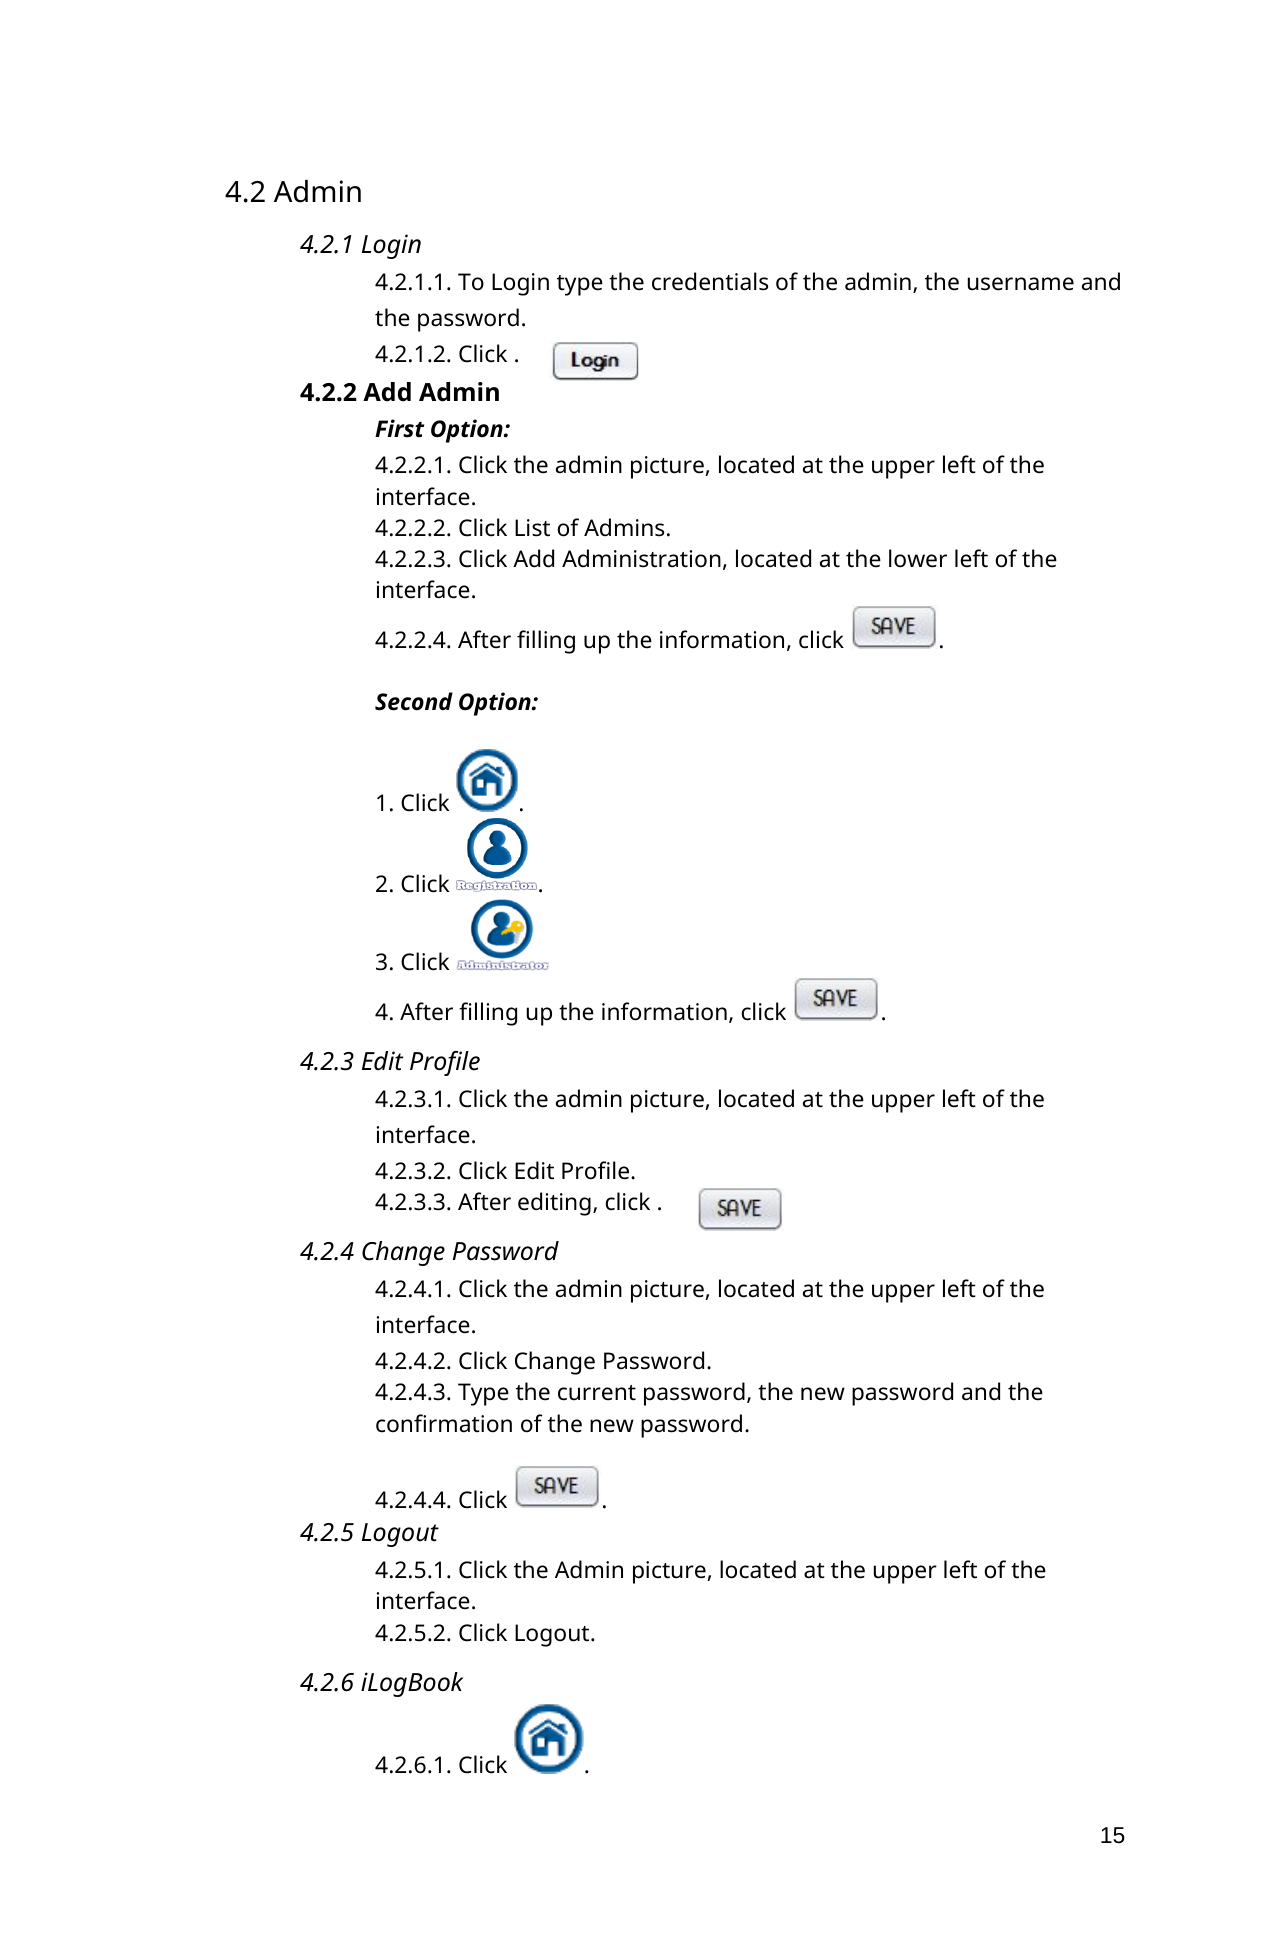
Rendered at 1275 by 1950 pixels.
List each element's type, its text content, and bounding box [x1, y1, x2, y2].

text 4.2.2.1. Click the admin picture, located at the upper left of the interface. [375, 449, 1125, 512]
picture [455, 898, 550, 971]
text 4. After filling up the information, click . [225, 978, 1125, 1027]
text 4.2.4.3. Type the current password, the new password and the confirmation of the new password. [375, 1376, 1125, 1439]
text 3. Click [225, 899, 1125, 978]
subtitle 4.2.6 iLogBook [225, 1664, 1125, 1698]
picture [547, 342, 639, 379]
picture [513, 1703, 584, 1774]
subtitle 4.2.3 Edit Profile [225, 1044, 1125, 1078]
text 4.2.1.2. Click . [225, 338, 1125, 369]
text 2. Click . [225, 818, 1125, 899]
subtitle 4.2.4 Change Password [225, 1234, 1125, 1268]
text 1. Click . [225, 749, 1125, 818]
text First Option: [225, 413, 1125, 444]
text 4.2.4.2. Click Change Password. [225, 1345, 1125, 1376]
picture [455, 817, 538, 892]
text 4.2.2.2. Click List of Admins. [225, 512, 1125, 543]
picture [455, 748, 518, 812]
subtitle 4.2 Admin [225, 171, 1125, 211]
picture [792, 977, 881, 1021]
subtitle 4.2.5 Logout [225, 1515, 1125, 1549]
picture [850, 605, 939, 649]
text 4.2.6.1. Click . [225, 1703, 1125, 1780]
text 4.2.5.2. Click Logout. [225, 1616, 1125, 1648]
picture [696, 1187, 785, 1231]
text 4.2.3.1. Click the admin picture, located at the upper left of the interface. [375, 1083, 1125, 1150]
text 4.2.2 Add Admin [225, 374, 1125, 408]
text 4.2.2.4. After filling up the information, click . [225, 606, 1125, 655]
text 4.2.3.3. After editing, click . [225, 1186, 1125, 1217]
text 4.2.4.4. Click . [300, 1465, 1125, 1515]
text 4.2.3.2. Click Edit Profile. [225, 1155, 1125, 1186]
text 4.2.2.3. Click Add Administration, located at the lower left of the interface. [375, 543, 1125, 606]
text 4.2.1.1. To Login type the credentials of the admin, the username and the password. [375, 266, 1125, 333]
text Second Option: [225, 686, 1125, 718]
picture [513, 1465, 602, 1508]
text 4.2.5.1. Click the Admin picture, located at the upper left of the interface. [375, 1554, 1125, 1616]
text 4.2.4.1. Click the admin picture, located at the upper left of the interface. [375, 1273, 1125, 1340]
subtitle 4.2.1 Login [225, 227, 1125, 261]
